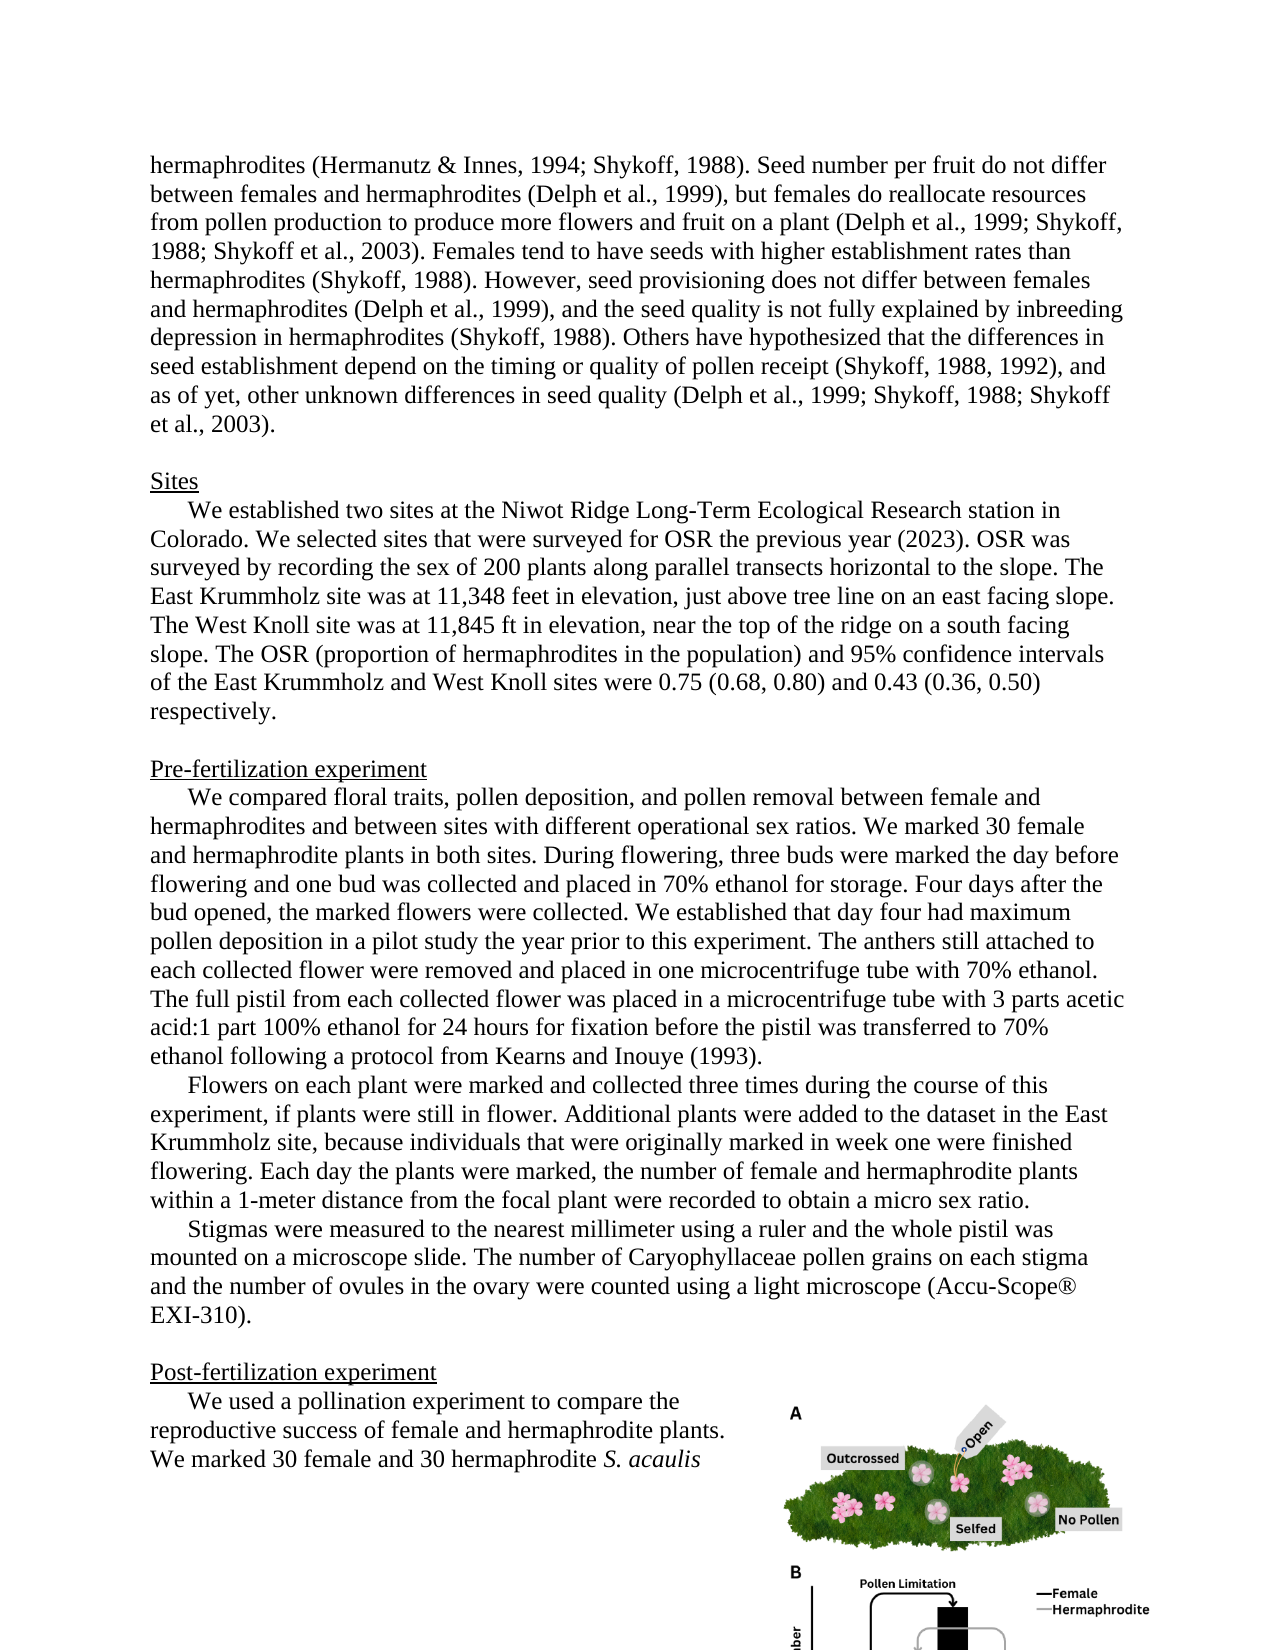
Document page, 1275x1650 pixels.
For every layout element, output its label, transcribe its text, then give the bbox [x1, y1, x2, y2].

picture [754, 1398, 1177, 1650]
text Stigmas were measured to the nearest millimeter using a ruler and the whole pistil was mounted on a microscope slide. The number of Caryophyllaceae pollen grains on each stigma and the number of ovules in the ovary were counted using a light microscope (Accu-Scope® EXI-310). [150, 1214, 1125, 1329]
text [150, 150, 1125, 437]
text Flowers on each plant were marked and collected three times during the course of this experiment, if plants were still in flower. Additional plants were added to the dataset in the East Krummholz site, because individuals that were originally marked in week one were finished flowering. Each day the plants were marked, the number of female and hermaphrodite plants within a 1-meter distance from the focal plant were recorded to obtain a micro sex ratio. [150, 1070, 1125, 1214]
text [150, 1386, 1125, 1472]
text Pre-fertilization experiment [150, 754, 1125, 782]
text We established two sites at the Niwot Ridge Long-Term Ecological Research station in Colorado. We selected sites that were surveyed for OSR the previous year (2023). OSR was surveyed by recording the sex of 200 plants along parallel transects horizontal to the slope. The East Krummholz site was at 11,348 feet in elevation, just above tree line on an east facing slope. The West Knoll site was at 11,845 ft in elevation, near the top of the ridge on a south facing slope. The OSR (proportion of hermaphrodites in the population) and 95% confidence intervals of the East Krummholz and West Knoll sites were 0.75 (0.68, 0.80) and 0.43 (0.36, 0.50) respectively. [150, 495, 1125, 725]
text Post-fertilization experiment [150, 1357, 1125, 1386]
text Sites [150, 466, 1125, 495]
text We compared floral traits, pollen deposition, and pollen removal between female and hermaphrodites and between sites with different operational sex ratios. We marked 30 female and hermaphrodite plants in both sites. During flowering, three buds were marked the day before flowering and one bud was collected and placed in 70% ethanol for storage. Four days after the bud opened, the marked flowers were collected. We established that day four had maximum pollen deposition in a pilot study the year prior to this experiment. The anthers still attached to each collected flower were removed and placed in one microcentrifuge tube with 70% ethanol. The full pistil from each collected flower was placed in a microcentrifuge tube with 3 parts acetic acid:1 part 100% ethanol for 24 hours for fixation before the pistil was transferred to 70% ethanol following a protocol from Kearns and Inouye (1993). [150, 782, 1125, 1070]
